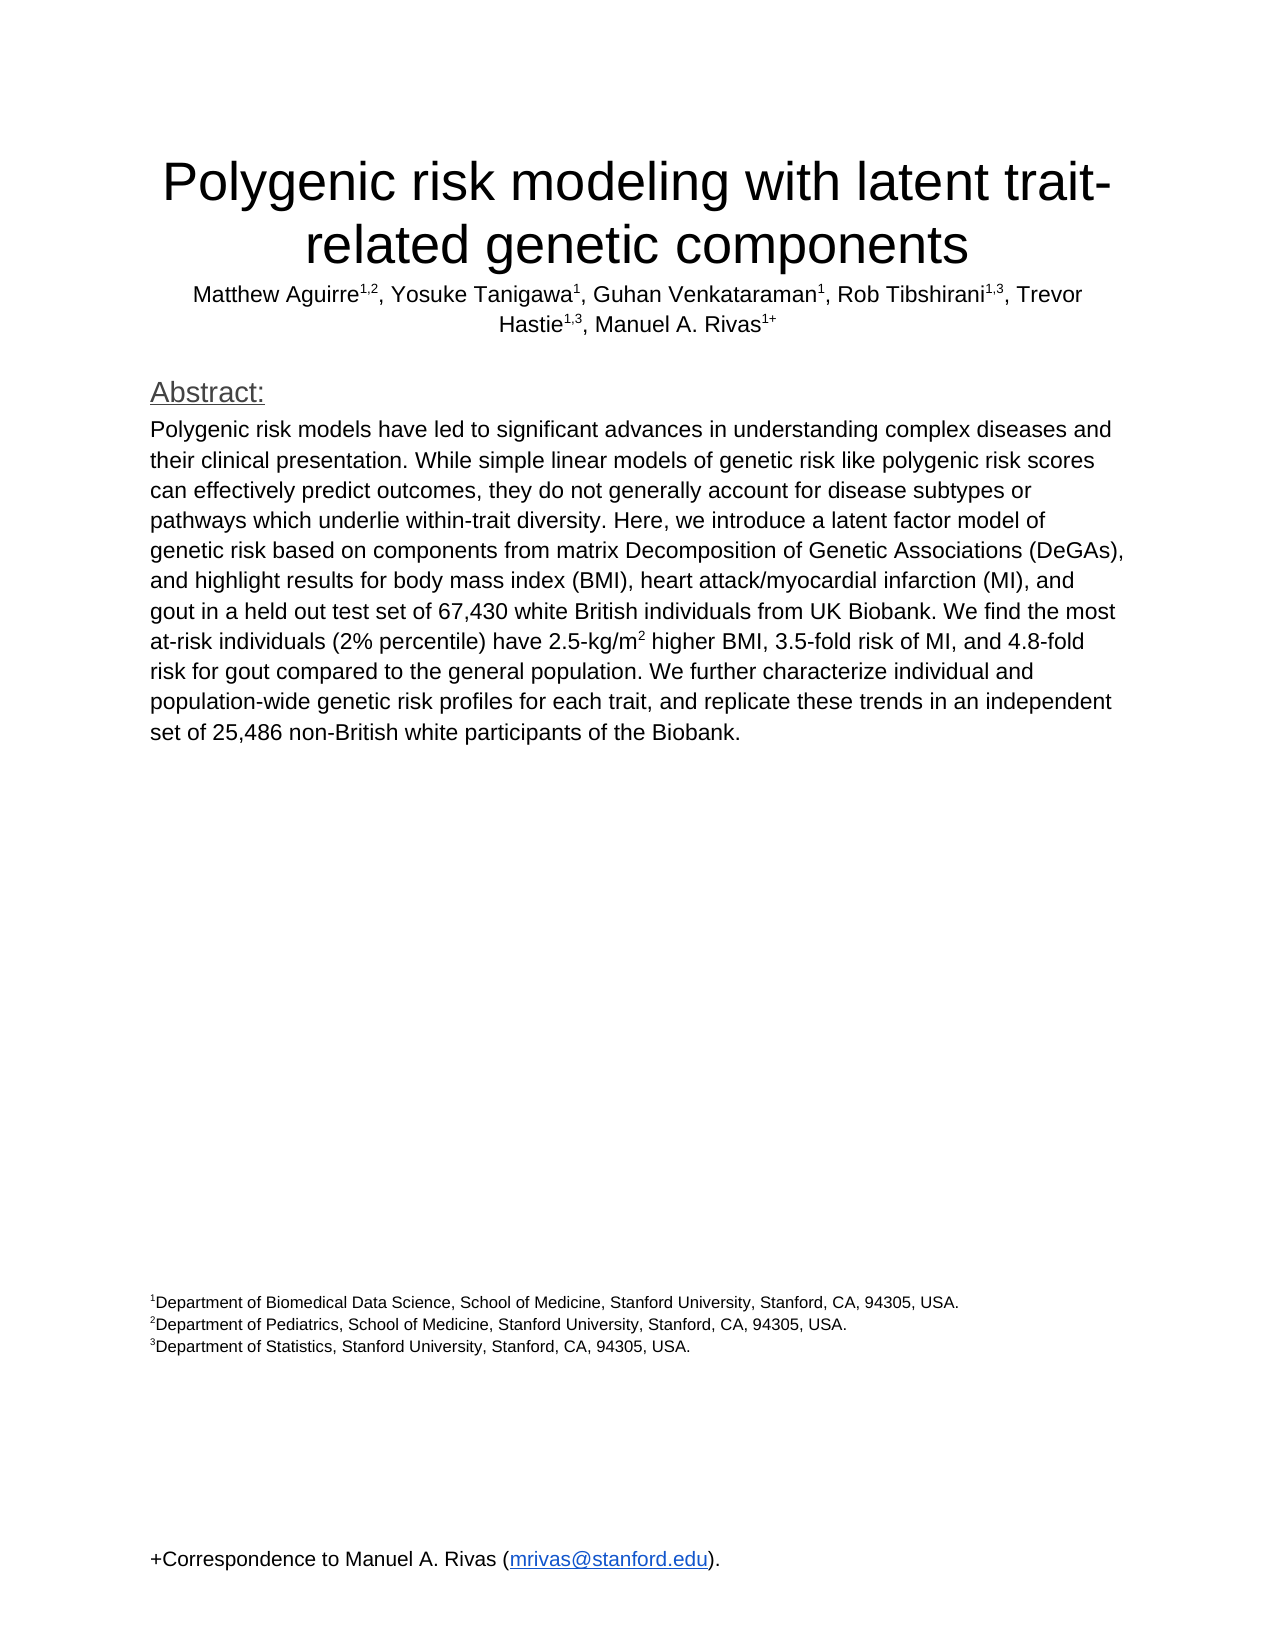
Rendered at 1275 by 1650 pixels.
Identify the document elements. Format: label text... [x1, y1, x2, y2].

subtitle Abstract: [150, 374, 1125, 408]
title Polygenic risk modeling with latent trait-related genetic components [150, 150, 1125, 274]
text Polygenic risk models have led to significant advances in understanding complex diseases and their clinical presentation. While simple linear models of genetic risk like polygenic risk scores can effectively predict outcomes, they do not generally account for disease subtypes or pathways which underlie within-trait diversity. Here, we introduce a latent factor model of genetic risk based on components from matrix Decomposition of Genetic Associations (DeGAs), and highlight results for body mass index (BMI), heart attack/myocardial infarction (MI), and gout in a held out test set of 67,430 white British individuals from UK Biobank. We find the most at-risk individuals (2% percentile) have 2.5-kg/m2 higher BMI, 3.5-fold risk of MI, and 4.8-fold risk for gout compared to the general population. We further characterize individual and population-wide genetic risk profiles for each trait, and replicate these trends in an independent set of 25,486 non-British white participants of the Biobank. [150, 416, 1125, 745]
text Matthew Aguirre1,2, Yosuke Tanigawa1, Guhan Venkataraman1, Rob Tibshirani1,3, Trevor Hastie1,3, Manuel A. Rivas1+ [150, 281, 1125, 337]
text 2Department of Pediatrics, School of Medicine, Stanford University, Stanford, CA, 94305, USA. [150, 1314, 1125, 1334]
text 3Department of Statistics, Stanford University, Stanford, CA, 94305, USA. [150, 1336, 1125, 1356]
text 1Department of Biomedical Data Science, School of Medicine, Stanford University, Stanford, CA, 94305, USA. [150, 1292, 1125, 1312]
